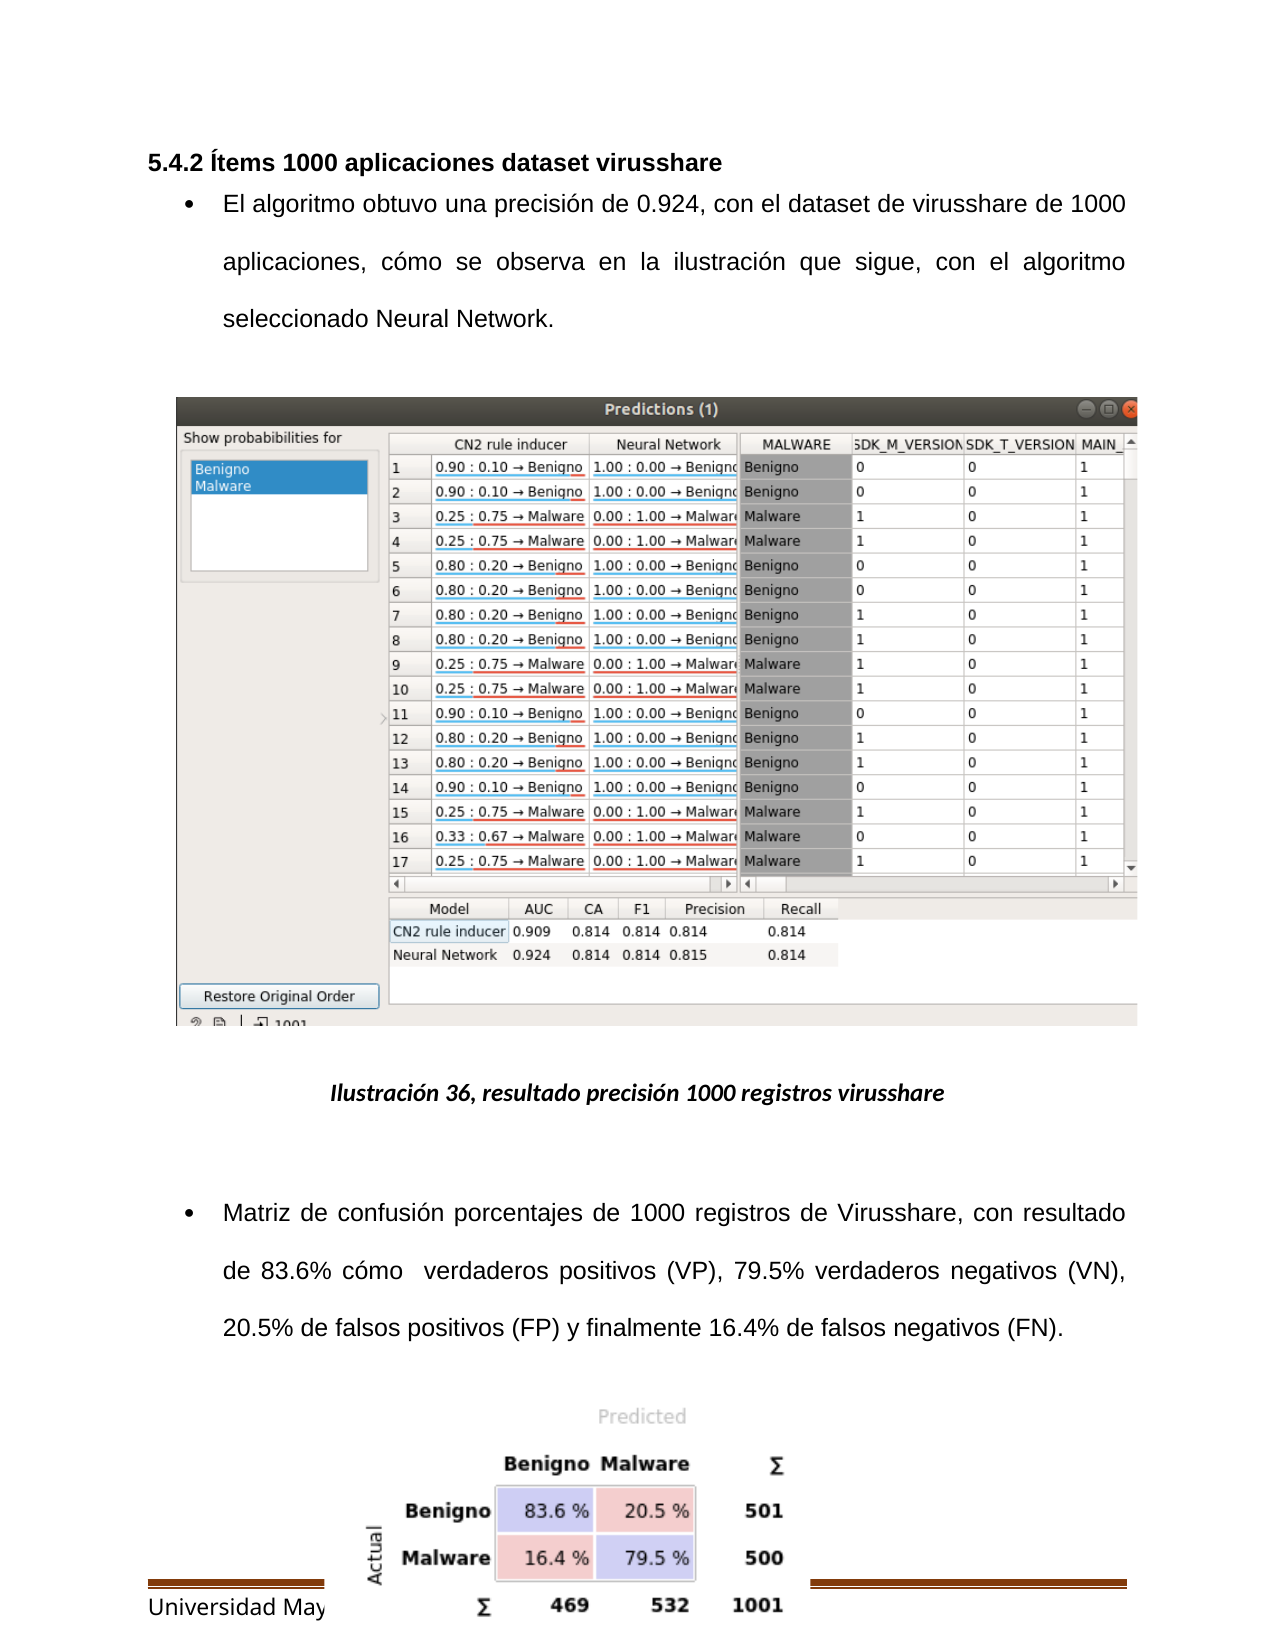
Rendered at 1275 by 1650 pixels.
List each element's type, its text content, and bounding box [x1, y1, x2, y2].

picture [176, 397, 1138, 1026]
text 5.4.2 Ítems 1000 aplicaciones dataset virusshare [148, 148, 1127, 176]
list El algoritmo obtuvo una precisión de 0.924, con el dataset de virusshare de 1000 aplicaciones, cómo se observa en la ilustración que sigue, con el algoritmo seleccionado Neural Network. [185, 189, 1127, 333]
picture [324, 1406, 811, 1650]
list Matriz de confusión porcentajes de 1000 registros de Virusshare, con resultado de 83.6% cómo verdaderos positivos (VP), 79.5% verdaderos negativos (VN), 20.5% de falsos positivos (FP) y finalmente 16.4% de falsos negativos (FN). [185, 1198, 1127, 1342]
